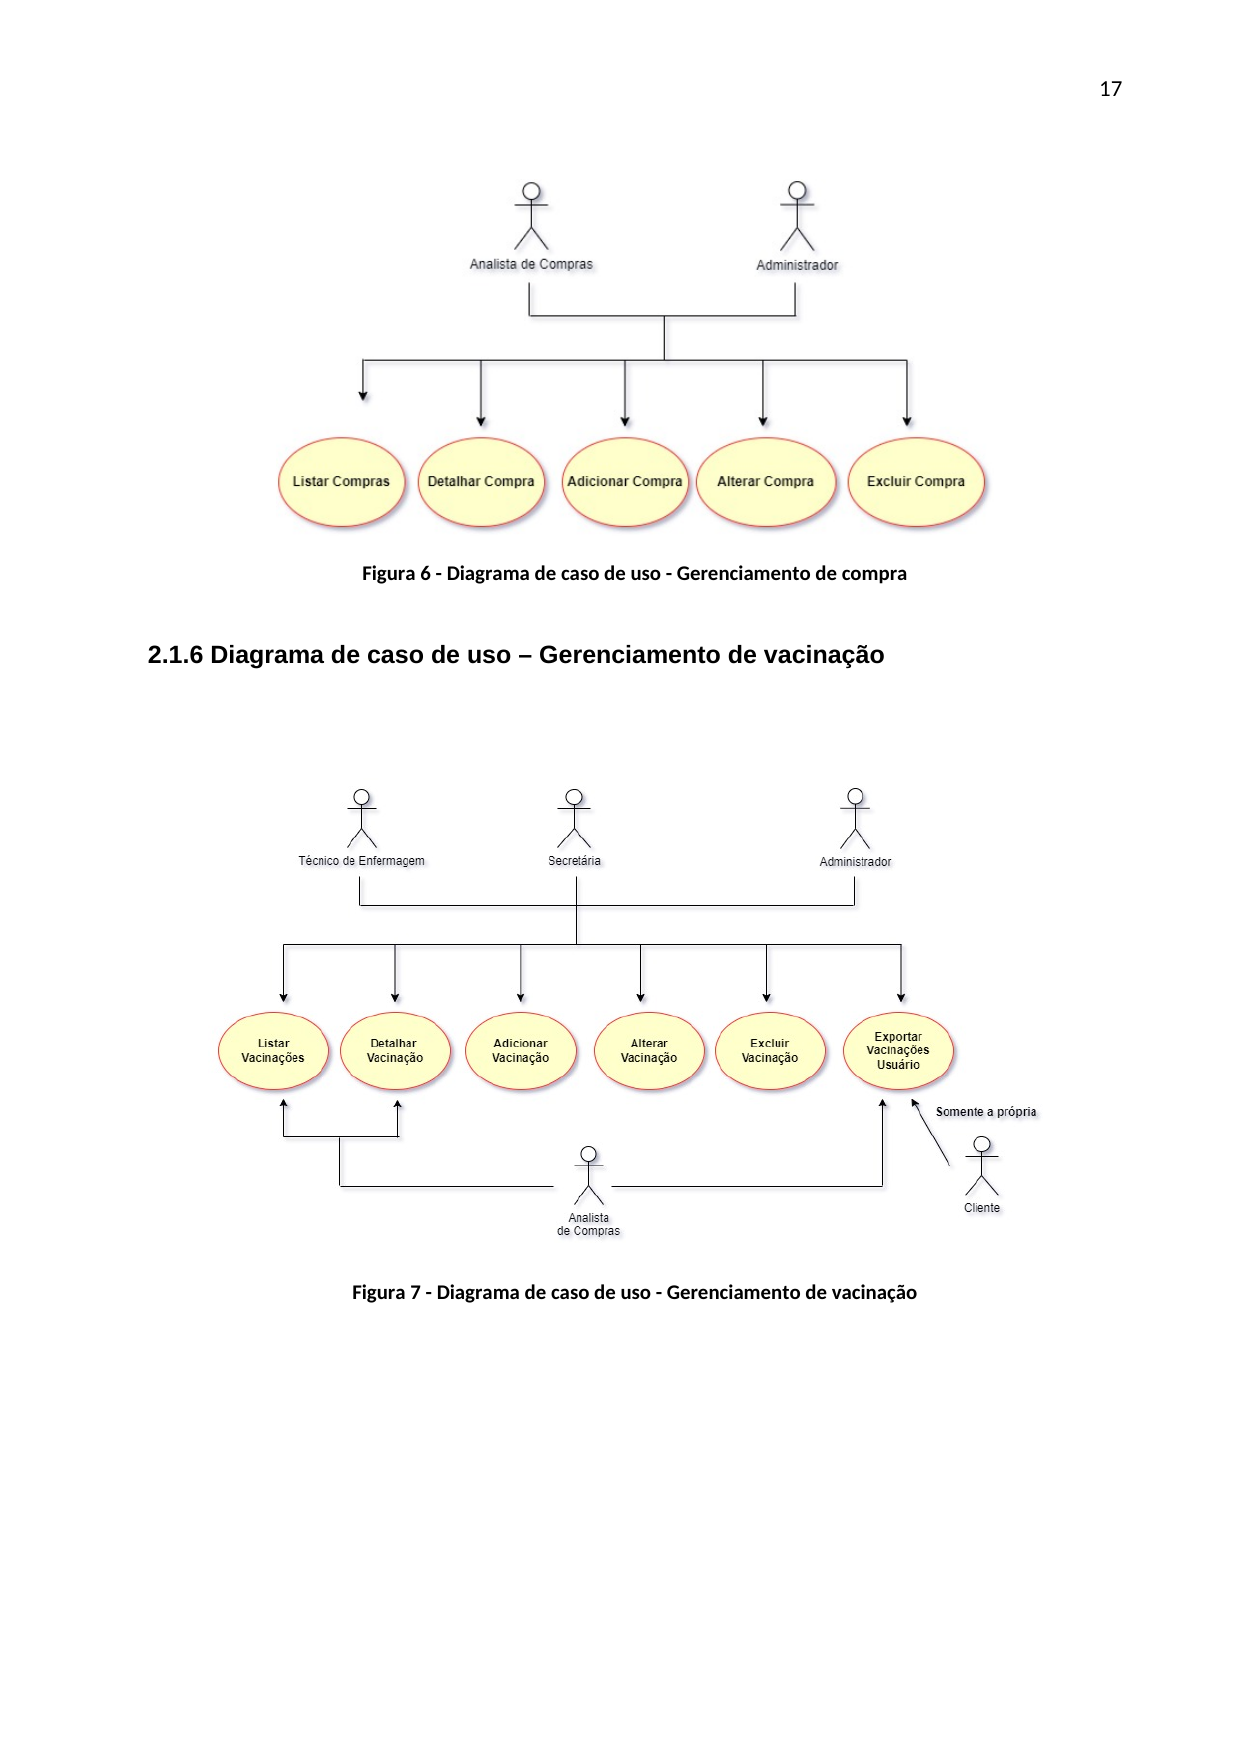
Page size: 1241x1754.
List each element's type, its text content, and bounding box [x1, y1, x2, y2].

picture [208, 778, 1062, 1255]
picture [276, 179, 994, 536]
text 2.1.6 Diagrama de caso de uso – Gerenciamento de vacinação [148, 640, 1122, 669]
